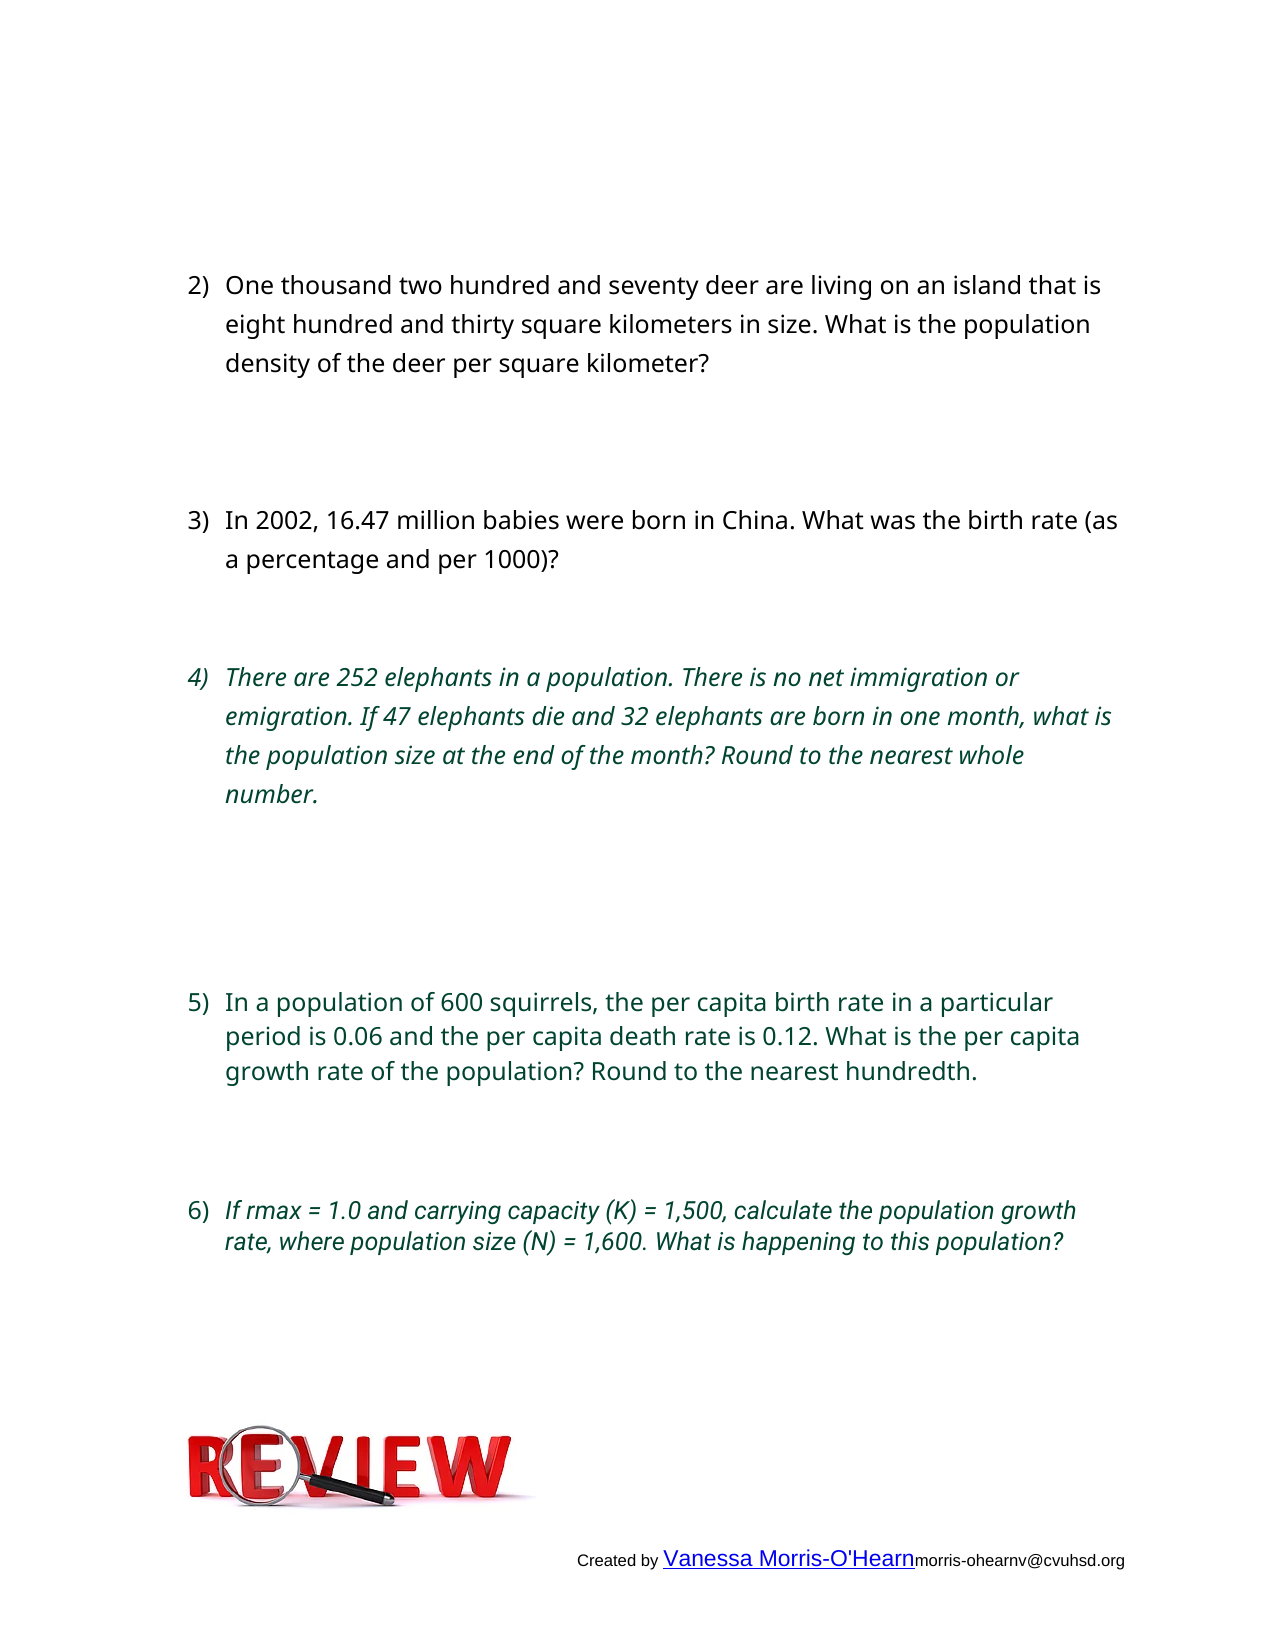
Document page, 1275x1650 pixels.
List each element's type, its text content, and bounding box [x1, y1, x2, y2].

list There are 252 elephants in a population. There is no net immigration or emigration. If 47 elephants die and 32 elephants are born in one month, what is the population size at the end of the month? Round to the nearest whole number. [187, 659, 1125, 811]
list If rmax = 1.0 and carrying capacity (K) = 1,500, calculate the population growth rate, where population size (N) = 1,600. What is happening to this population? [187, 1193, 1125, 1256]
list One thousand two hundred and seventy deer are living on an island that is eight hundred and thirty square kilometers in size. What is the population density of the deer per square kilometer? [187, 267, 1125, 380]
picture [161, 1415, 536, 1518]
list In 2002, 16.47 million babies were born in China. What was the birth rate (as a percentage and per 1000)? [187, 502, 1125, 576]
list In a population of 600 squirrels, the per capita birth rate in a particular period is 0.06 and the per capita death rate is 0.12. What is the per capita growth rate of the population? Round to the nearest hundredth. [187, 985, 1125, 1087]
